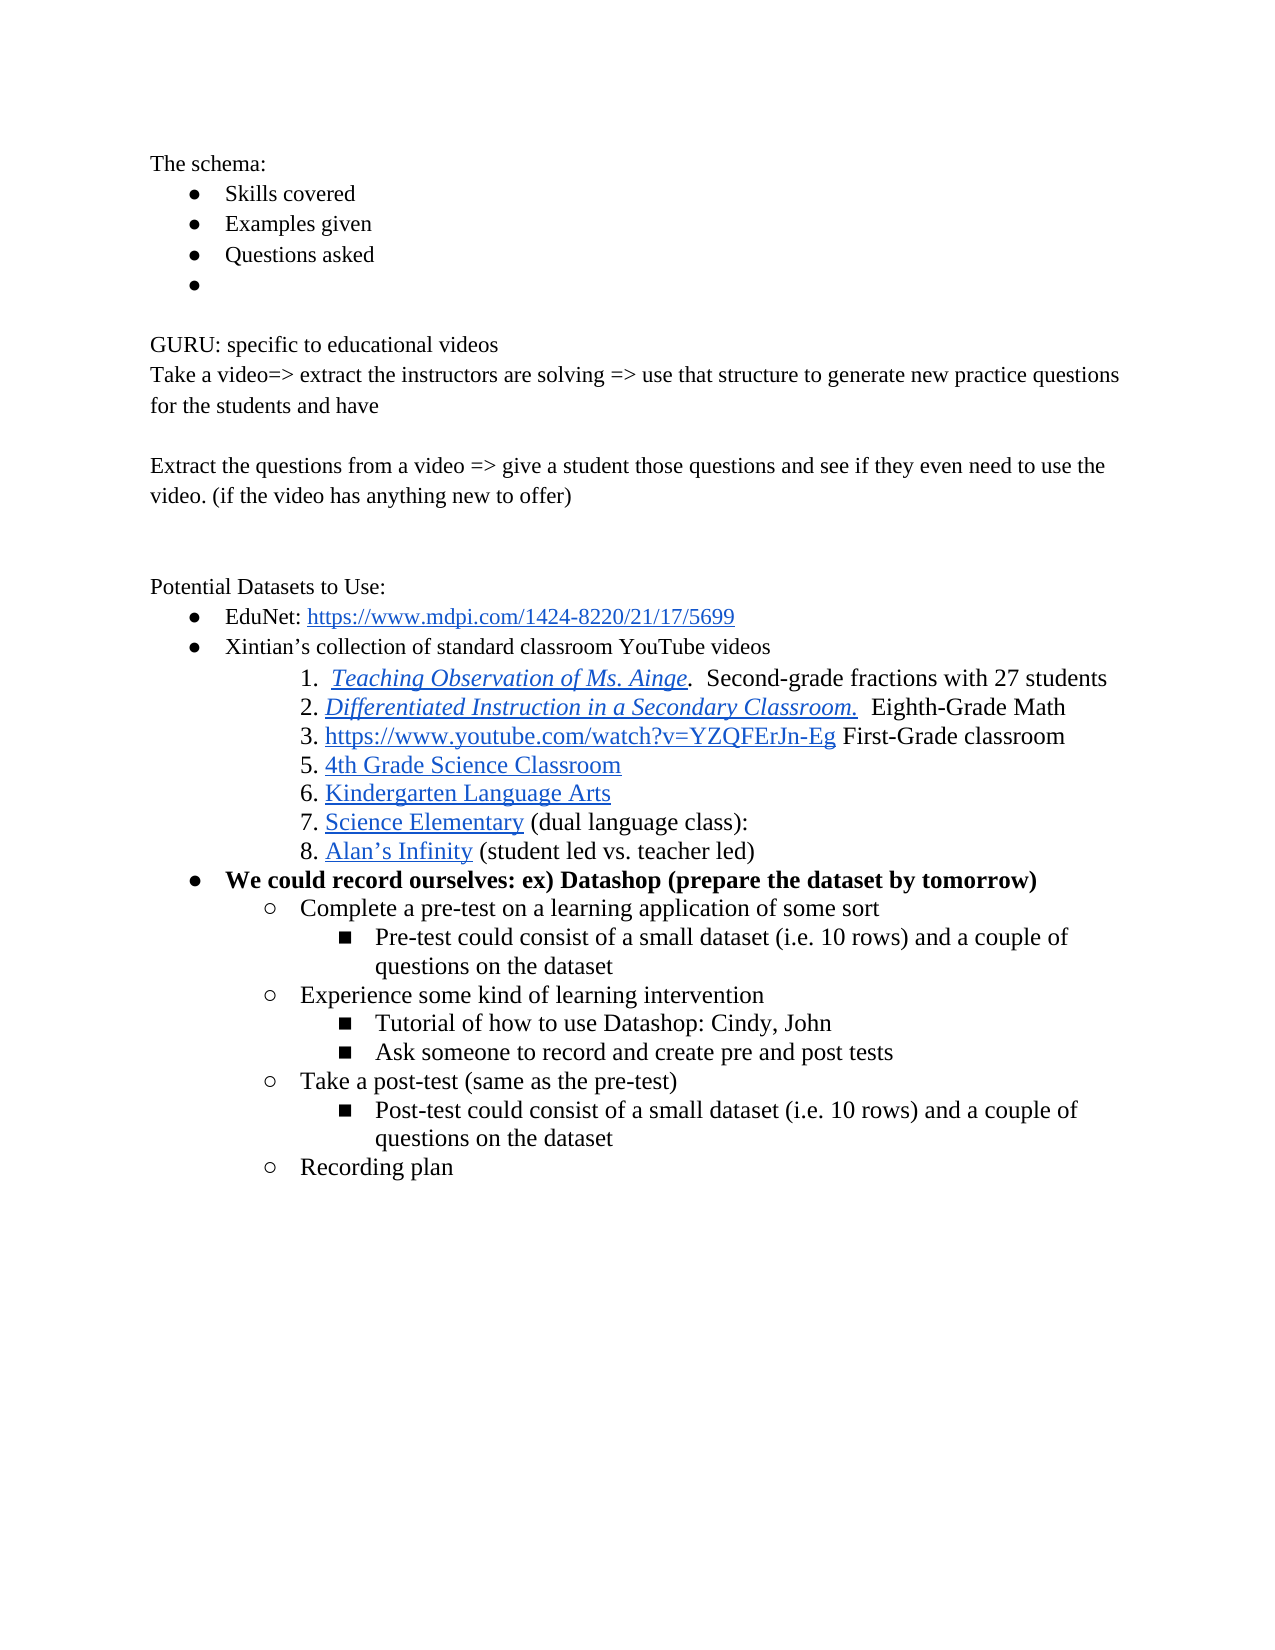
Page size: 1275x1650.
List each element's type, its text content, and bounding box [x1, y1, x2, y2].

text 8. Alan’s Infinity (student led vs. teacher led) [300, 836, 1125, 865]
list Recording plan [262, 1152, 1125, 1181]
text 7. Science Elementary (dual language class): [300, 807, 1125, 836]
list Skills covered [187, 180, 1125, 207]
list Questions asked [187, 241, 1125, 267]
list Experience some kind of learning intervention [262, 980, 1125, 1008]
list Post-test could consist of a small dataset (i.e. 10 rows) and a couple of questions on the dataset [337, 1095, 1125, 1152]
text GURU: specific to educational videos [150, 331, 1125, 358]
text 1. Teaching Observation of Ms. Ainge. Second-grade fractions with 27 students [300, 663, 1125, 692]
text 3. https://www.youtube.com/watch?v=YZQFErJn-Eg First-Grade classroom [300, 721, 1125, 750]
list Complete a pre-test on a learning application of some sort [262, 893, 1125, 922]
text 2. Differentiated Instruction in a Secondary Classroom. Eighth-Grade Math [300, 692, 1125, 721]
list EduNet: https://www.mdpi.com/1424-8220/21/17/5699 [187, 603, 1125, 629]
list Xintian’s collection of standard classroom YouTube videos [187, 633, 1125, 660]
text Extract the questions from a video => give a student those questions and see if they even need to use the video. (if the video has anything new to offer) [150, 452, 1125, 509]
text 5. 4th Grade Science Classroom [300, 750, 1125, 778]
text Potential Datasets to Use: [150, 573, 1125, 599]
list Ask someone to record and create pre and post tests [337, 1037, 1125, 1066]
list Pre-test could consist of a small dataset (i.e. 10 rows) and a couple of questions on the dataset [337, 922, 1125, 980]
text 6. Kindergarten Language Arts [300, 778, 1125, 807]
list Examples given [187, 210, 1125, 237]
list Tutorial of how to use Datashop: Cindy, John [337, 1008, 1125, 1037]
list We could record ourselves: ex) Datashop (prepare the dataset by tomorrow) [187, 865, 1125, 893]
list Take a post-test (same as the pre-test) [262, 1066, 1125, 1095]
text Take a video=> extract the instructors are solving => use that structure to generate new practice questions for the students and have [150, 361, 1125, 418]
text The schema: [150, 150, 1125, 176]
